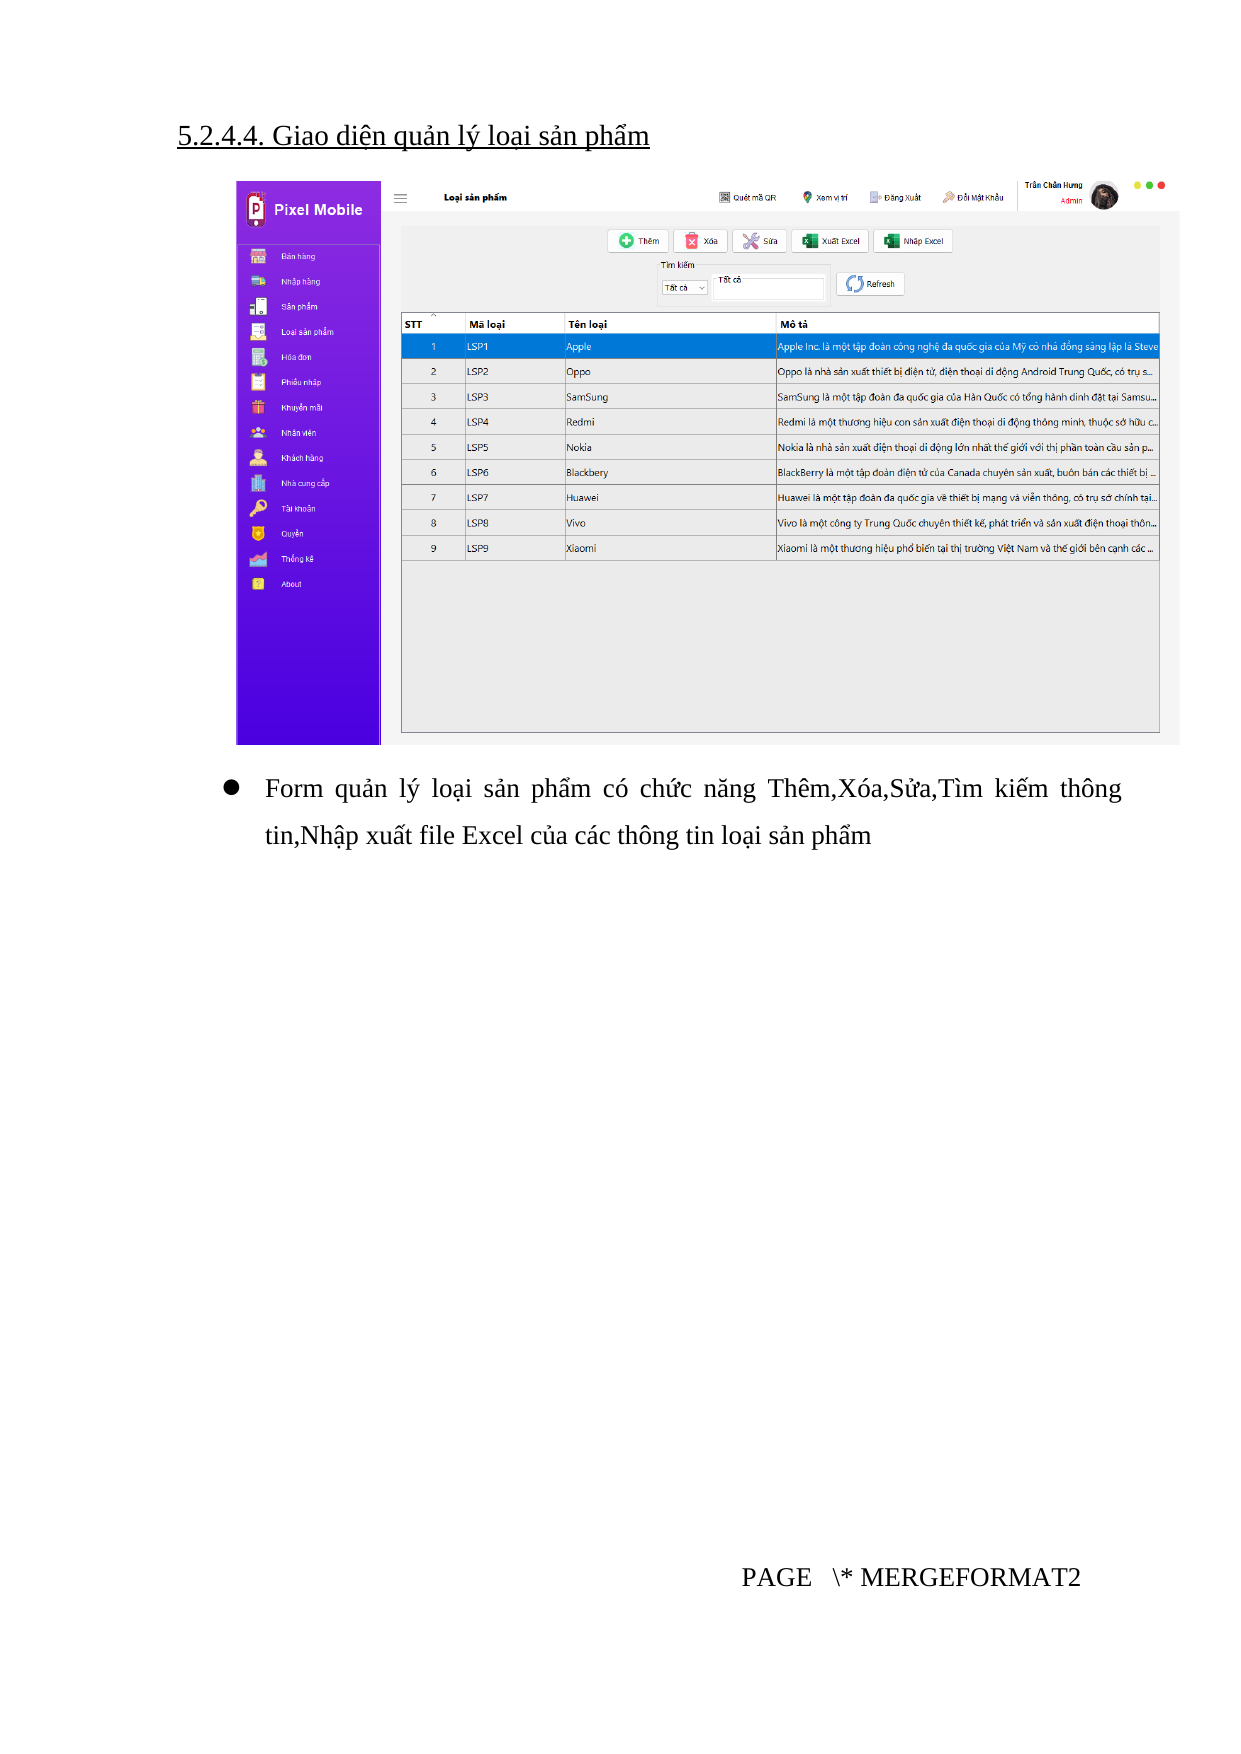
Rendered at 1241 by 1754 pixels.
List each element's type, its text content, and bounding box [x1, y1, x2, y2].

list Form quản lý loại sản phẩm có chức năng Thêm,Xóa,Sửa,Tìm kiếm thông tin,Nhập xuất file Excel của các thông tin loại sản phẩm [221, 773, 1122, 851]
subtitle 5.2.4.4. Giao diện quản lý loại sản phẩm [177, 118, 1122, 152]
picture [236, 181, 1180, 745]
